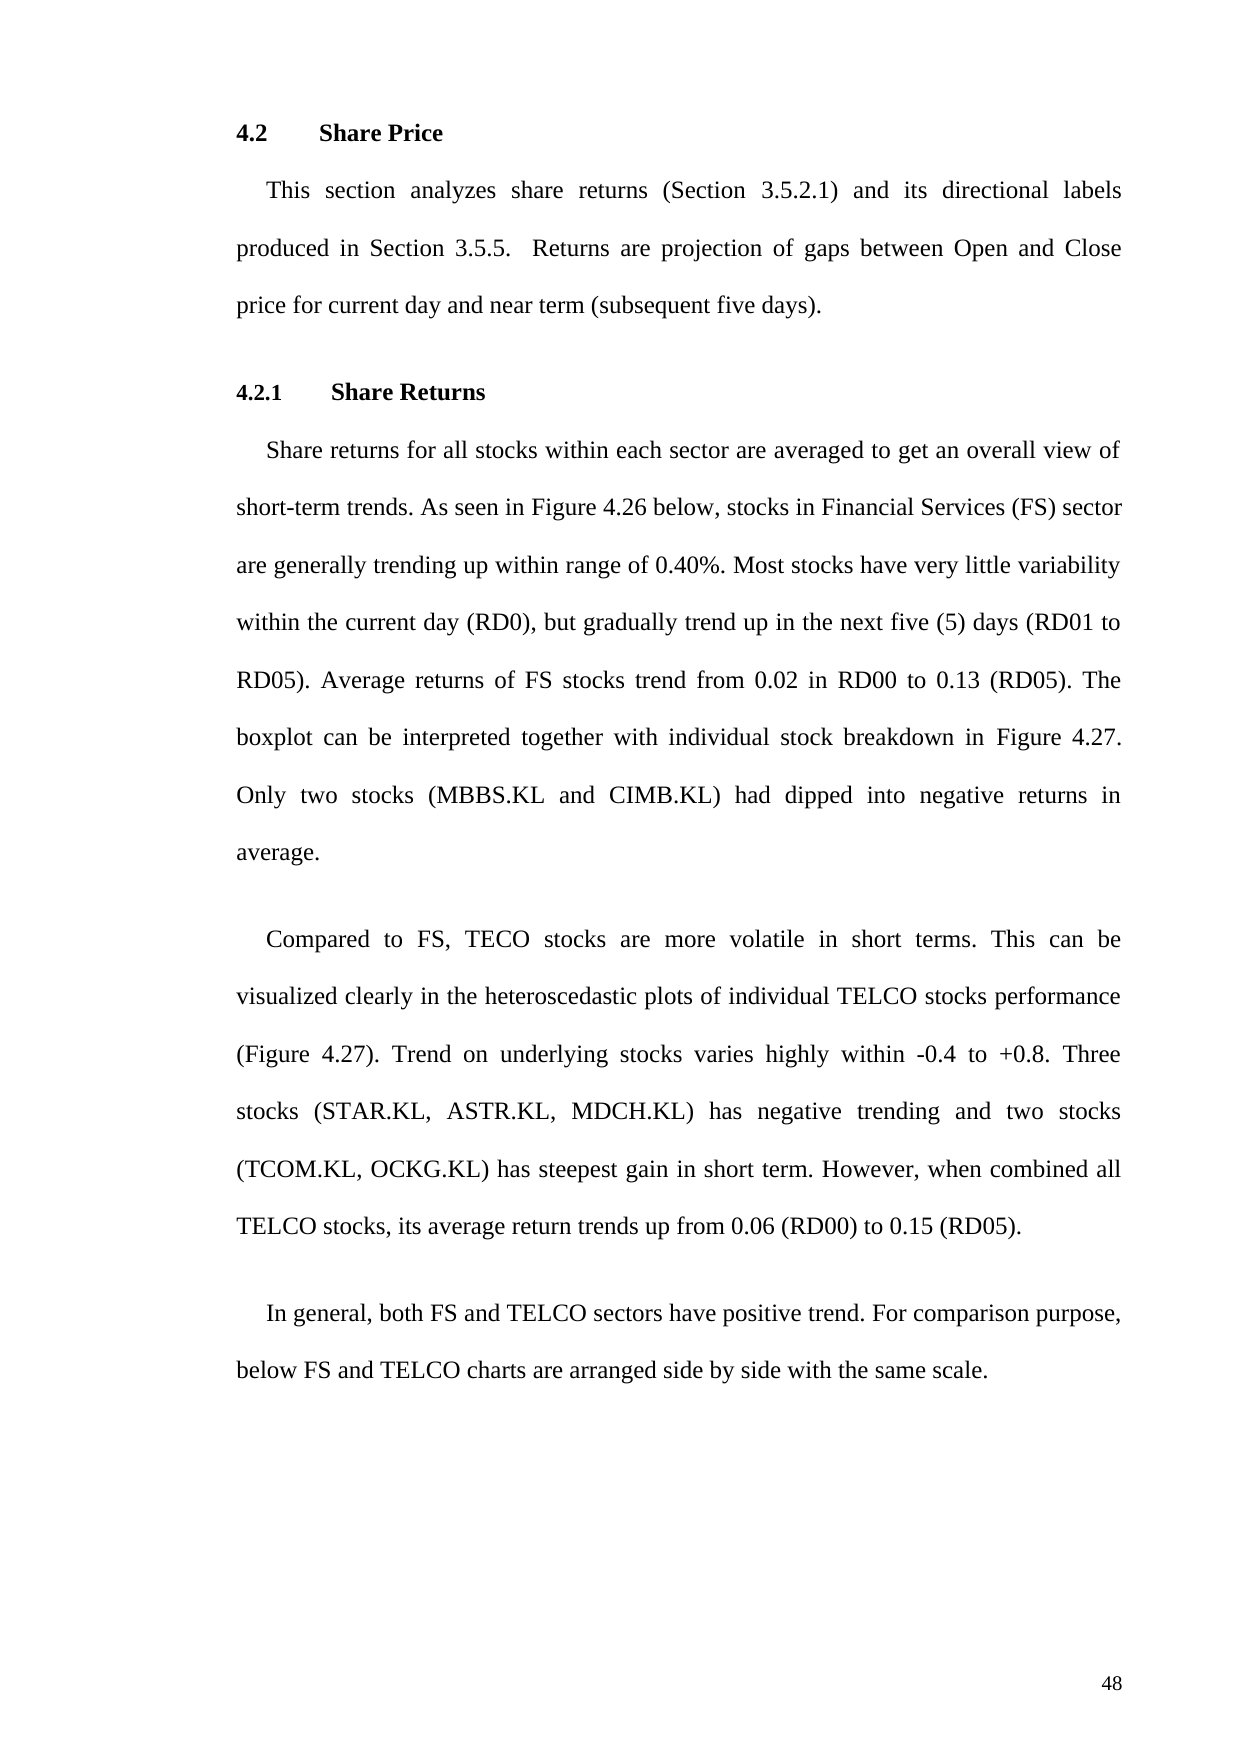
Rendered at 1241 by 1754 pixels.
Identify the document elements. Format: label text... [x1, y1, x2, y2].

text In general, both FS and TELCO sectors have positive trend. For comparison purpose, below FS and TELCO charts are arranged side by side with the same scale. [236, 1298, 1122, 1384]
text This section analyzes share returns (Section 3.5.2.1) and its directional labels produced in Section 3.5.5. Returns are projection of gaps between Open and Close price for current day and near term (subsequent five days). [236, 176, 1122, 319]
subtitle Share Price [236, 118, 1122, 147]
subtitle Share Returns [236, 377, 1122, 406]
